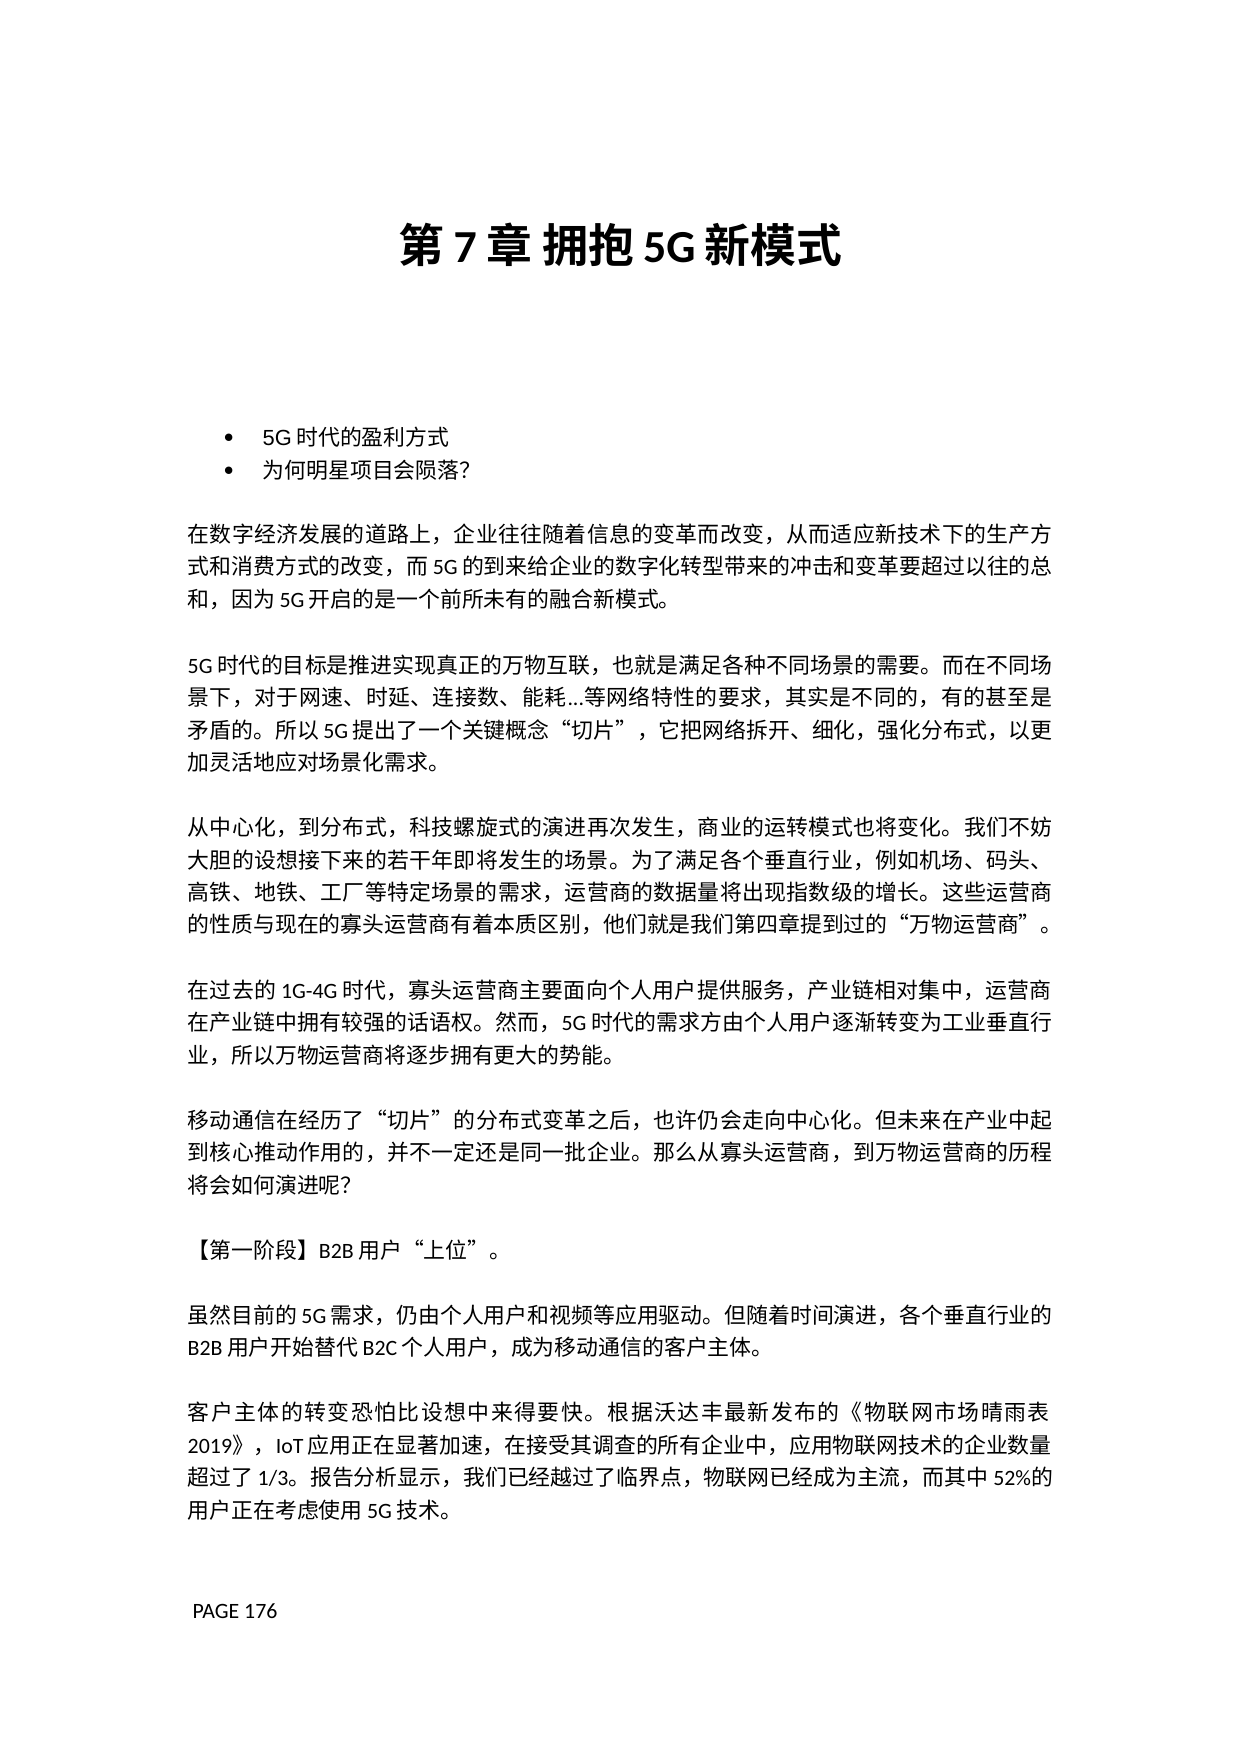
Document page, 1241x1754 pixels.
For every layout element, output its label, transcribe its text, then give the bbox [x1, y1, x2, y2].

list 为何明星项目会陨落？ [225, 452, 1053, 485]
text 客户主体的转变恐怕比设想中来得要快。根据沃达丰最新发布的《物联网市场晴雨表2019》，IoT应用正在显著加速，在接受其调查的所有企业中，应用物联网技术的企业数量超过了1/3。报告分析显示，我们已经越过了临界点，物联网已经成为主流，而其中52%的用户正在考虑使用5G技术。 [187, 1395, 1053, 1525]
text 【第一阶段】B2B用户“上位”。 [187, 1232, 1053, 1265]
text 从中心化，到分布式，科技螺旋式的演进再次发生，商业的运转模式也将变化。我们不妨大胆的设想接下来的若干年即将发生的场景。为了满足各个垂直行业，例如机场、码头、高铁、地铁、工厂等特定场景的需求，运营商的数据量将出现指数级的增长。这些运营商的性质与现在的寡头运营商有着本质区别，他们就是我们第四章提到过的“万物运营商”。 [187, 810, 1053, 940]
list 5G时代的盈利方式 [225, 420, 1053, 452]
text 5G时代的目标是推进实现真正的万物互联，也就是满足各种不同场景的需要。而在不同场景下，对于网速、时延、连接数、能耗...等网络特性的要求，其实是不同的，有的甚至是矛盾的。所以5G提出了一个关键概念“切片”，它把网络拆开、细化，强化分布式，以更加灵活地应对场景化需求。 [187, 647, 1053, 777]
text 移动通信在经历了“切片”的分布式变革之后，也许仍会走向中心化。但未来在产业中起到核心推动作用的，并不一定还是同一批企业。那么从寡头运营商，到万物运营商的历程，将会如何演进呢？ [187, 1102, 1053, 1200]
subtitle 第7章 拥抱5G新模式 [187, 194, 1053, 292]
text 在数字经济发展的道路上，企业往往随着信息的变革而改变，从而适应新技术下的生产方式和消费方式的改变，而5G的到来给企业的数字化转型带来的冲击和变革要超过以往的总和，因为5G开启的是一个前所未有的融合新模式。 [187, 517, 1053, 615]
text 虽然目前的5G需求，仍由个人用户和视频等应用驱动。但随着时间演进，各个垂直行业的B2B用户开始替代B2C个人用户，成为移动通信的客户主体。 [187, 1297, 1053, 1362]
text 在过去的1G-4G时代，寡头运营商主要面向个人用户提供服务，产业链相对集中，运营商在产业链中拥有较强的话语权。然而，5G时代的需求方由个人用户逐渐转变为工业垂直行业，所以万物运营商将逐步拥有更大的势能。 [187, 972, 1053, 1070]
